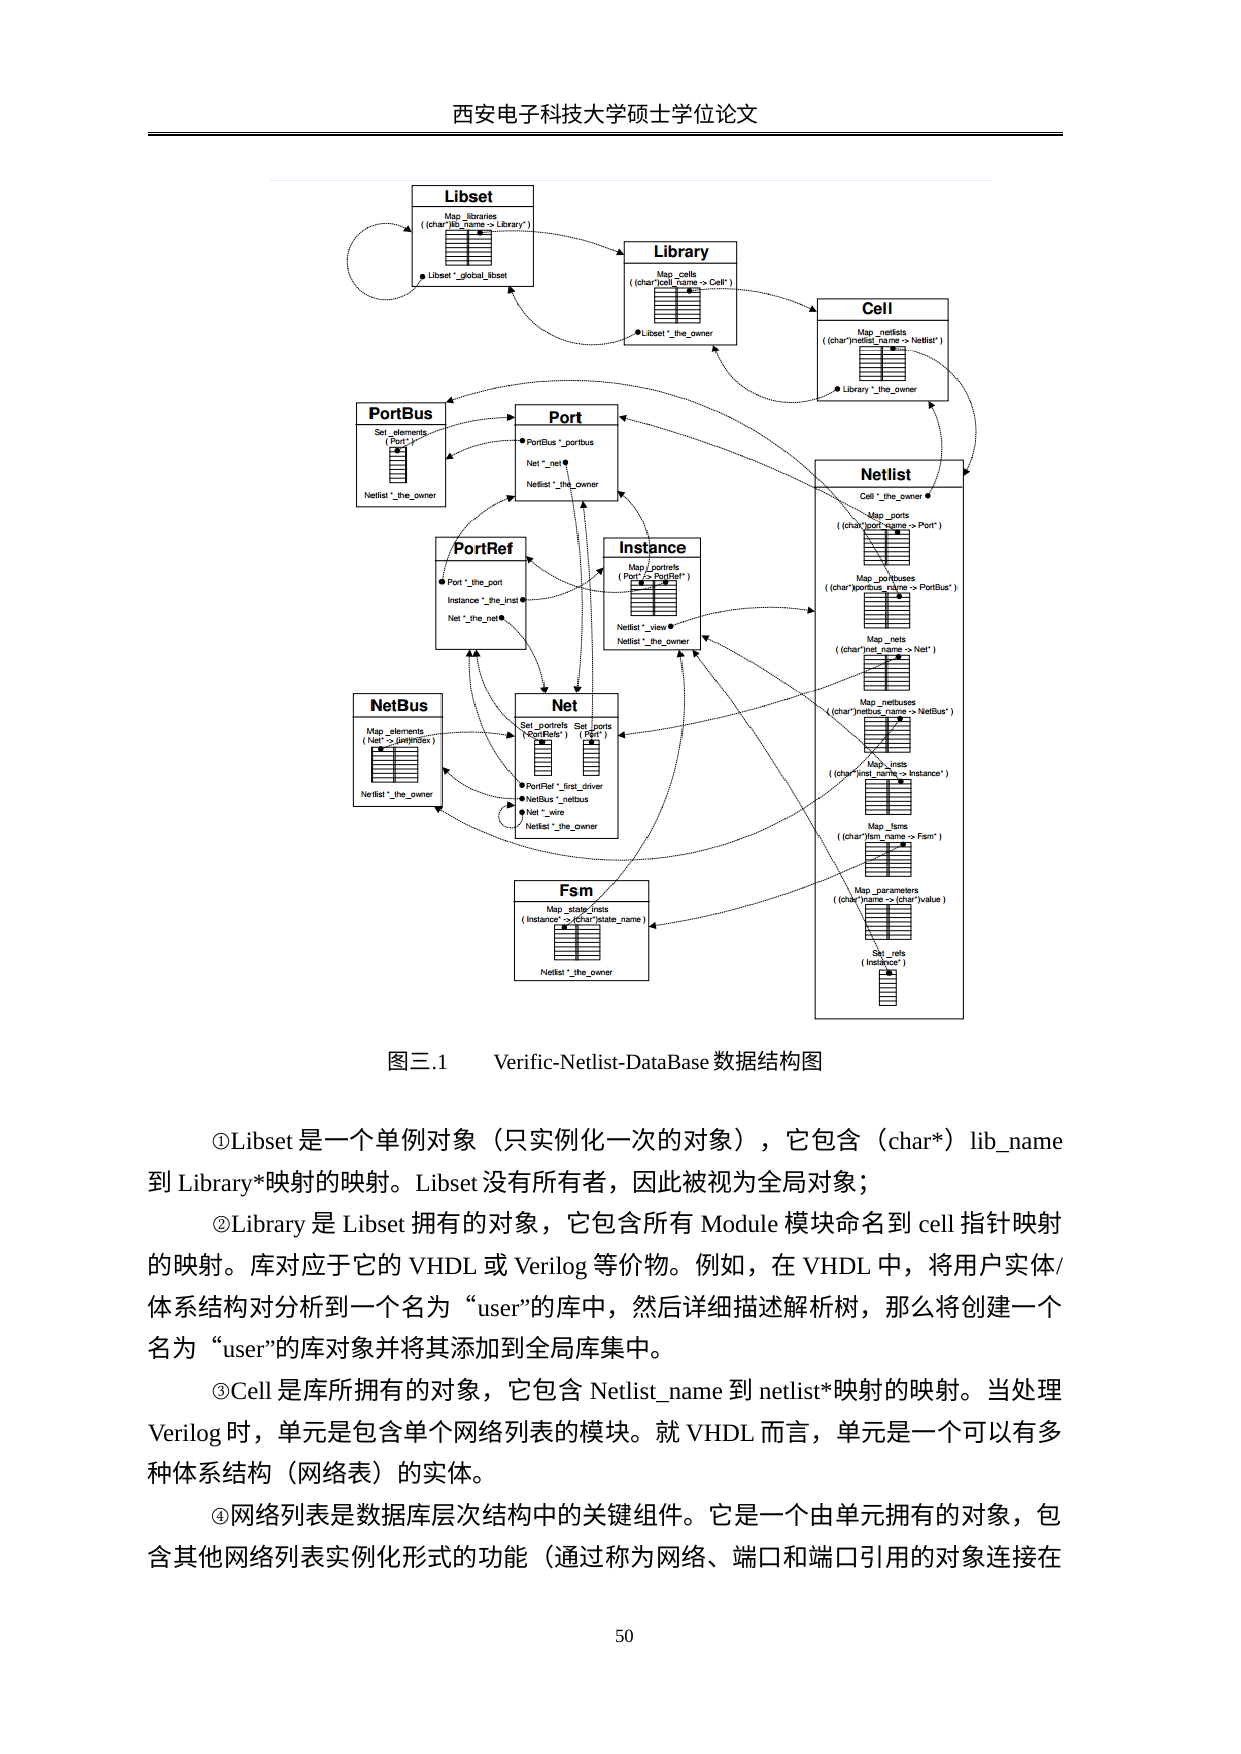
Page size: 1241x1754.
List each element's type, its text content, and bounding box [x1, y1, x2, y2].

picture [269, 180, 992, 1032]
text ②Library是Libset拥有的对象，它包含所有Module模块命名到cell指针映射的映射。库对应于它的VHDL或Verilog等价物。例如，在VHDL中，将用户实体/体系结构对分析到一个名为“user”的库中，然后详细描述解析树，那么将创建一个名为“user”的库对象并将其添加到全局库集中。 [148, 1199, 1063, 1366]
text ③Cell是库所拥有的对象，它包含Netlist_name到netlist*映射的映射。当处理Verilog时，单元是包含单个网络列表的模块。就VHDL而言，单元是一个可以有多种体系结构（网络表）的实体。 [148, 1366, 1063, 1491]
text ①Libset是一个单例对象（只实例化一次的对象），它包含（char*）lib_name到Library*映射的映射。Libset没有所有者，因此被视为全局对象； [148, 1116, 1063, 1199]
text ④网络列表是数据库层次结构中的关键组件。它是一个由单元拥有的对象，包含其他网络列表实例化形式的功能（通过称为网络、端口和端口引用的对象连接在一起）。它还包含一组自身正在实例化的引用（从其他网络列表中）。 [148, 1491, 1063, 1574]
text Verific-Netlist-DataBase数据结构图 [148, 1044, 1063, 1075]
